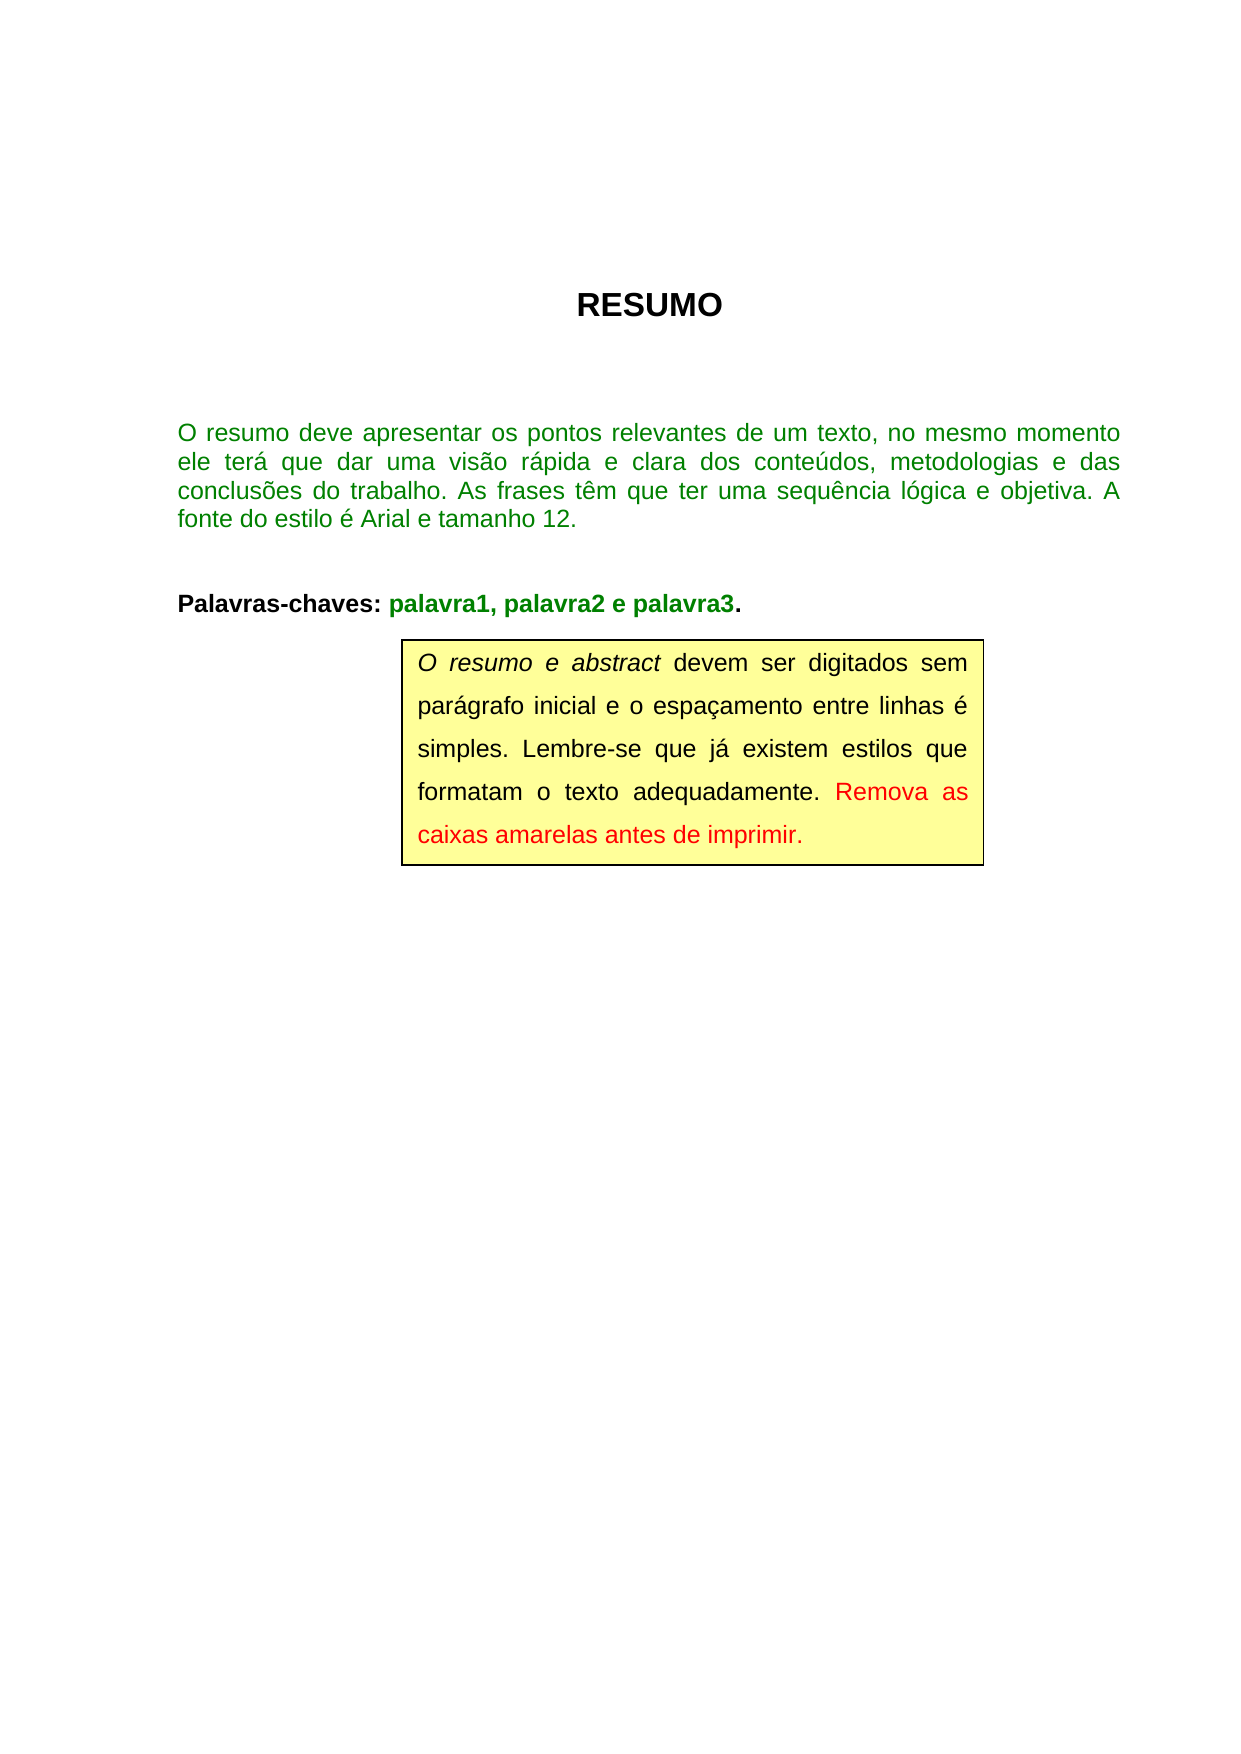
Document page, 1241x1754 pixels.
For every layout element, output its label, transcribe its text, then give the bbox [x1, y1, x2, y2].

text Palavras-chaves: palavra1, palavra2 e palavra3. [177, 589, 1122, 618]
text RESUMO [177, 286, 1122, 324]
text O resumo deve apresentar os pontos relevantes de um texto, no mesmo momento ele terá que dar uma visão rápida e clara dos conteúdos, metodologias e das conclusões do trabalho. As frases têm que ter uma sequência lógica e objetiva. A fonte do estilo é Arial e tamanho 12. [177, 418, 1122, 533]
